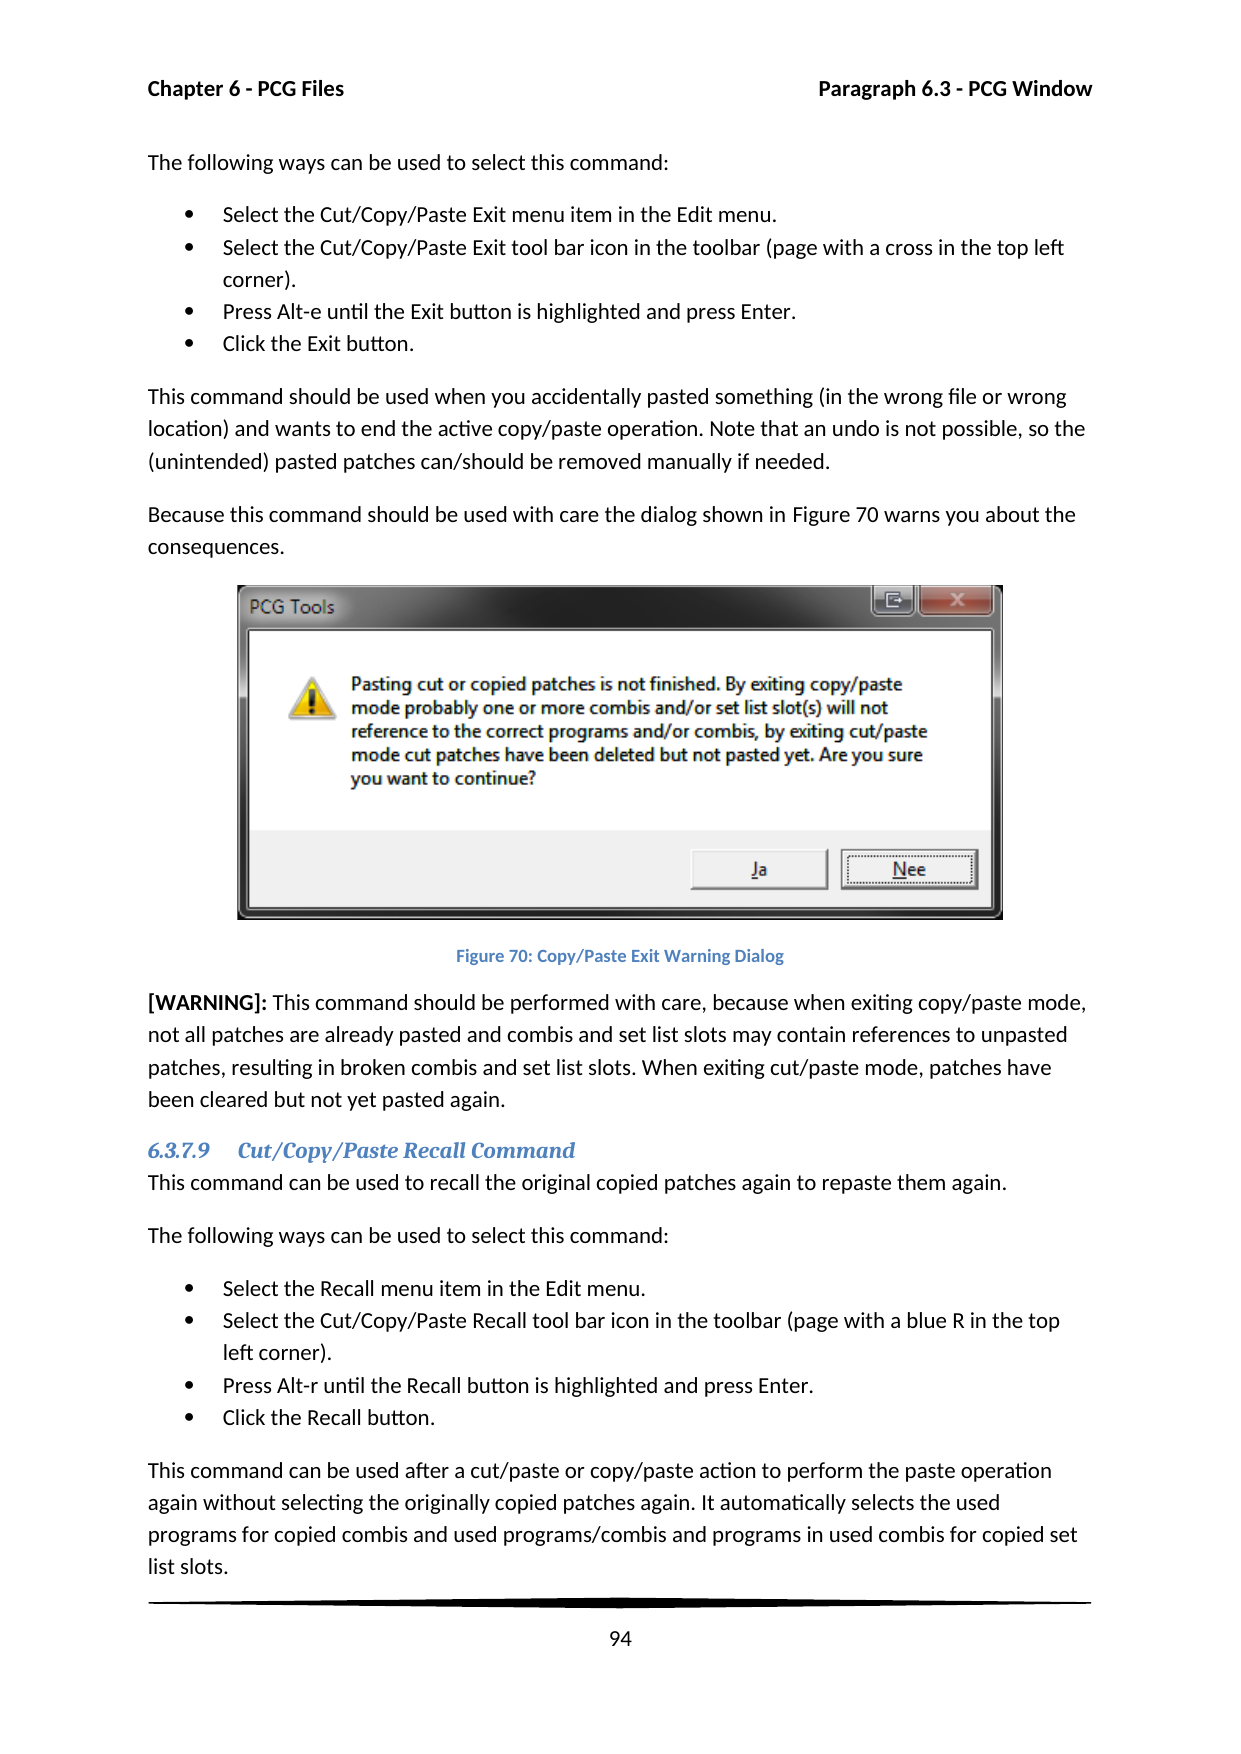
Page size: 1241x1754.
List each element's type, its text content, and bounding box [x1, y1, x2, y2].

list Select the Cut/Copy/Paste Exit tool bar icon in the toolbar (page with a cross in the top left corner). [185, 233, 1093, 293]
list Select the Cut/Copy/Paste Exit menu item in the Edit menu. [185, 201, 1093, 229]
text The following ways can be used to select this command: [148, 148, 1093, 176]
list Press Alt-r until the Recall button is highlighted and press Enter. [185, 1371, 1093, 1399]
list Select the Recall menu item in the Edit menu. [185, 1274, 1093, 1302]
text This command should be used when you accidentally pasted something (in the wrong file or wrong location) and wants to end the active copy/paste operation. Note that an undo is not possible, so the (unintended) pasted patches can/should be removed manually if needed. [148, 382, 1093, 475]
text [WARNING]: This command should be performed with care, because when exiting copy/paste mode, not all patches are already pasted and combis and set list slots may contain references to unpasted patches, resulting in broken combis and set list slots. When exiting cut/paste mode, patches have been cleared but not yet pasted again. [148, 988, 1093, 1113]
list Select the Cut/Copy/Paste Recall tool bar icon in the toolbar (page with a blue R in the top left corner). [185, 1306, 1093, 1367]
text This command can be used after a cut/paste or copy/paste action to perform the paste operation again without selecting the originally copied patches again. It automatically selects the used programs for copied combis and used programs/combis and programs in used combis for copied set list slots. [148, 1456, 1093, 1581]
list Click the Exit button. [185, 329, 1093, 357]
text The following ways can be used to select this command: [148, 1221, 1093, 1249]
text This command can be used to recall the original copied patches again to repaste them again. [148, 1168, 1093, 1196]
list Click the Recall button. [185, 1403, 1093, 1431]
picture [237, 585, 1003, 920]
list Press Alt-e until the Exit button is highlighted and press Enter. [185, 297, 1093, 325]
subtitle Cut/Copy/Paste Recall Command [148, 1138, 1093, 1164]
